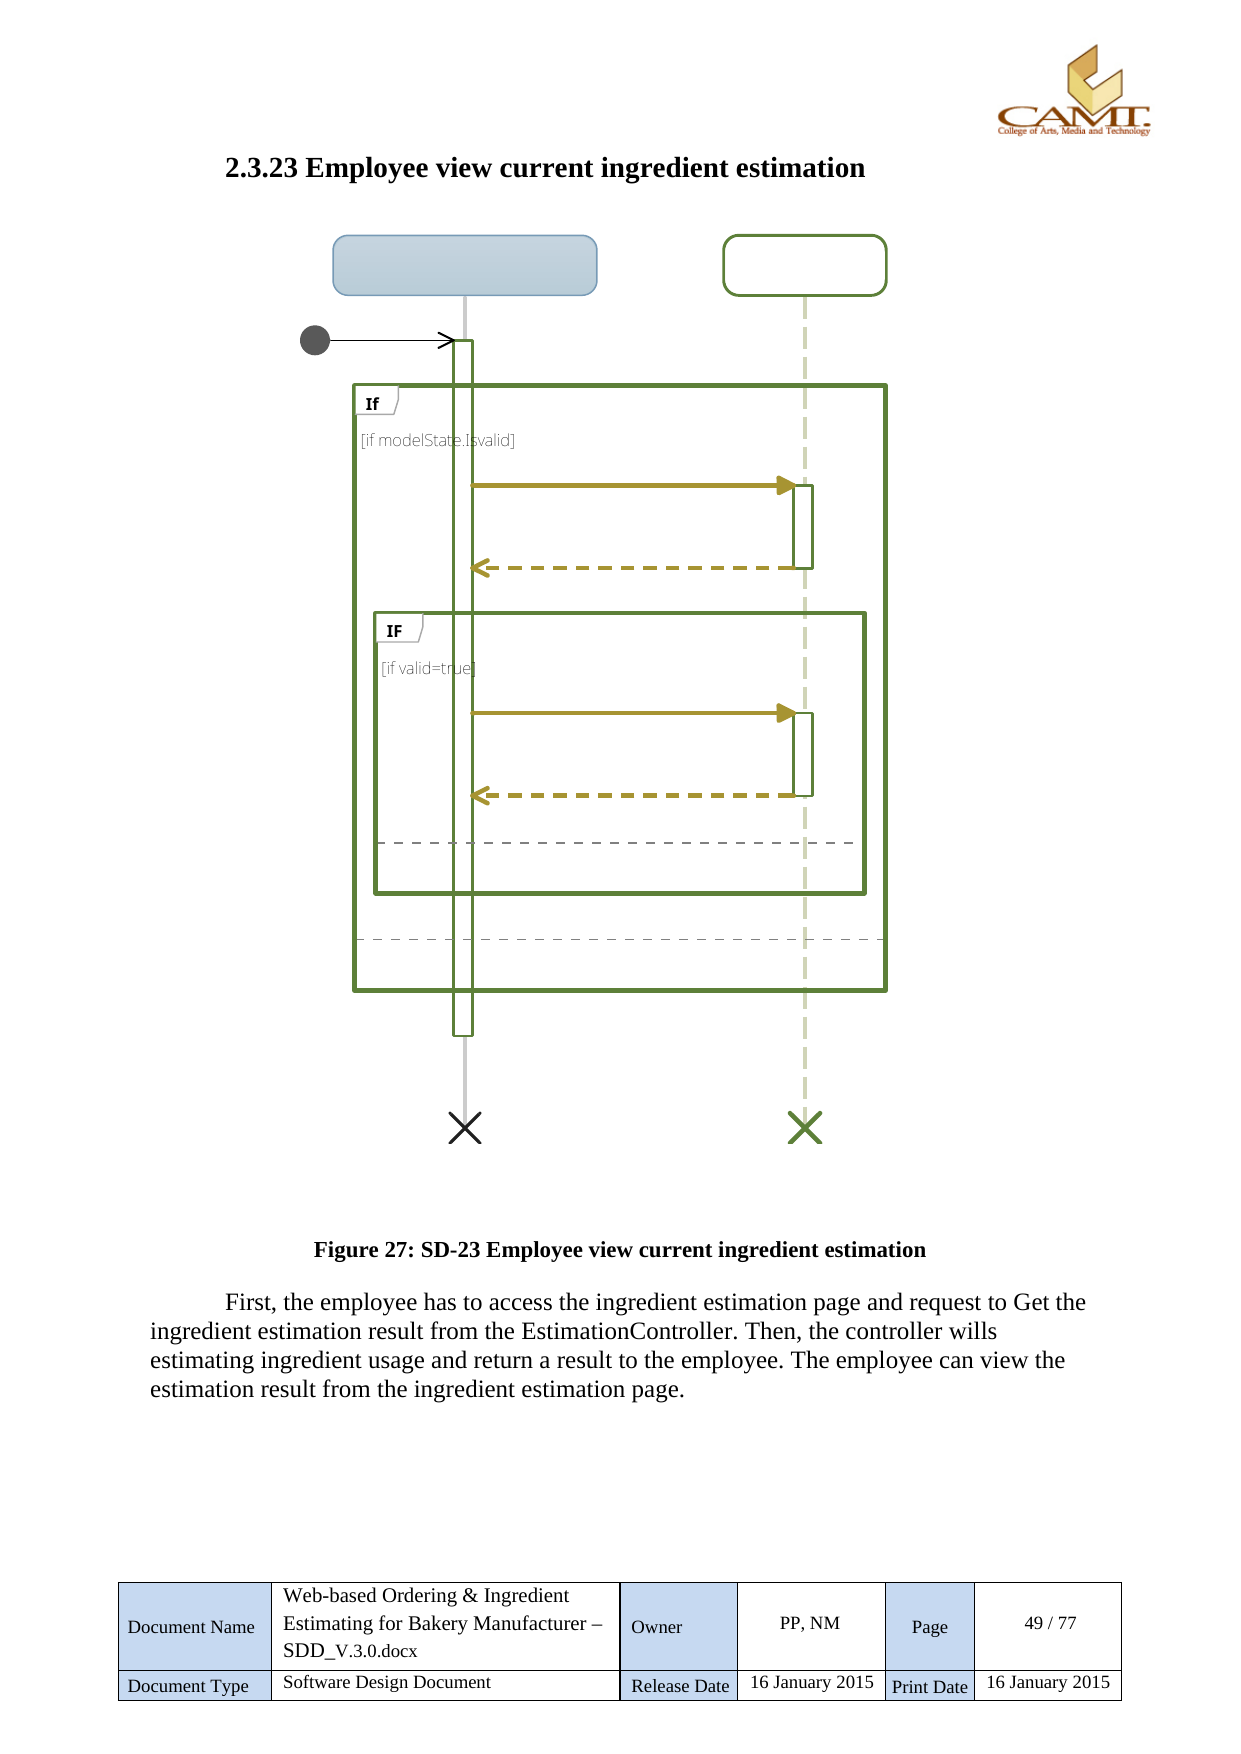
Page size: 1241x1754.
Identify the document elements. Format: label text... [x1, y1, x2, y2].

picture [989, 37, 1155, 138]
text First, the employee has to access the ingredient estimation page and request to Get the ingredient estimation result from the EstimationController. Then, the controller wills estimating ingredient usage and return a result to the employee. The employee can view the estimation result from the ingredient estimation page. [150, 1287, 1090, 1402]
text Figure 27: SD-23 Employee view current ingredient estimation [150, 1236, 1090, 1263]
subtitle 2.3.23 Employee view current ingredient estimation [150, 150, 1090, 183]
